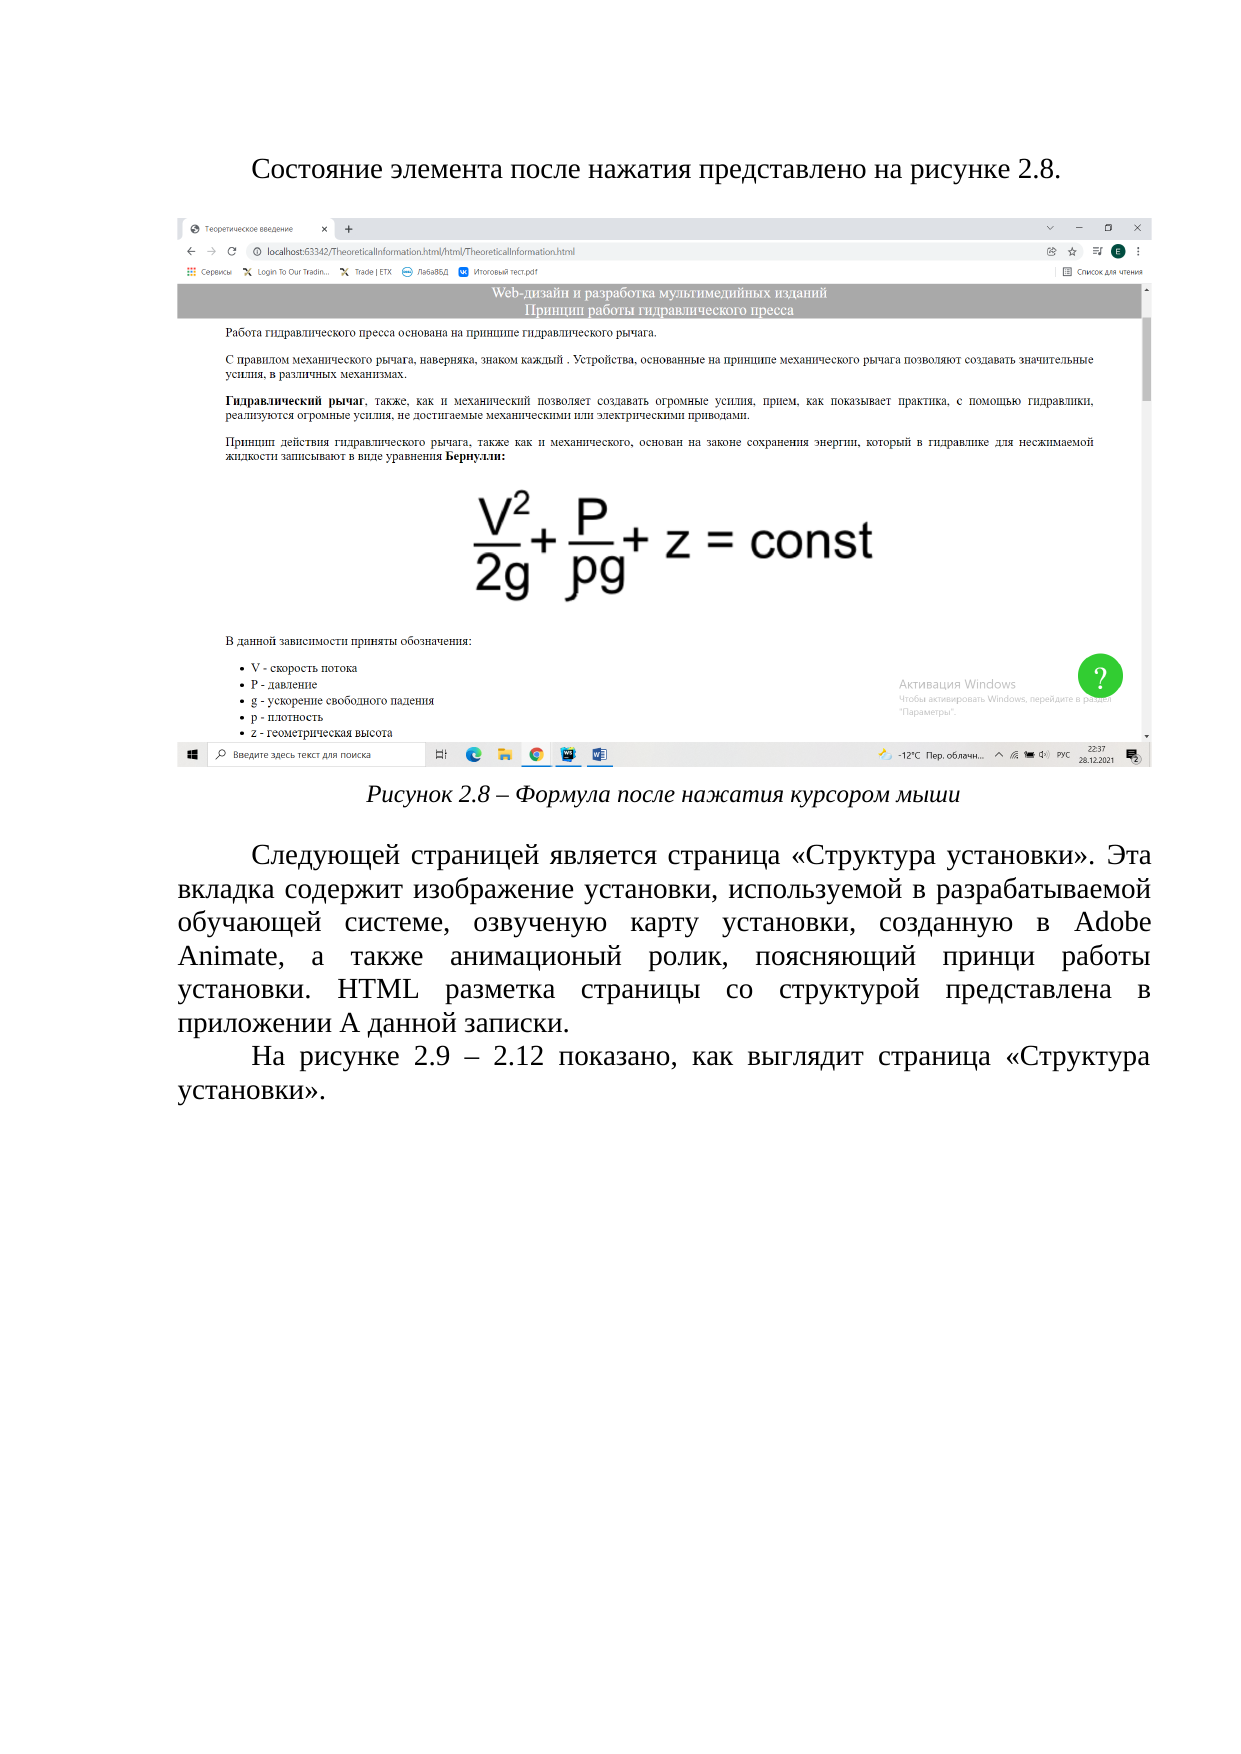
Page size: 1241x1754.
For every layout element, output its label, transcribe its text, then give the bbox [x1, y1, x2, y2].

text На рисунке 2.9 – 2.12 показано, как выглядит страница «Структура установки». [177, 1038, 1152, 1106]
text Состояние элемента после нажатия представлено на рисунке 2.8. [177, 152, 1152, 185]
text Следующей страницей является страница «Структура установки». Эта вкладка содержит изображение установки, используемой в разрабатываемой обучающей системе, озвученую карту установки, созданную в Adobe Animate, а также анимационый ролик, поясняющий принци работы установки. HTML разметка страницы со структурой представлена в приложении А данной записки. [177, 837, 1152, 1038]
picture [177, 218, 1152, 767]
text Рисунок 2.8 – Формула после нажатия курсором мыши [177, 779, 1152, 808]
